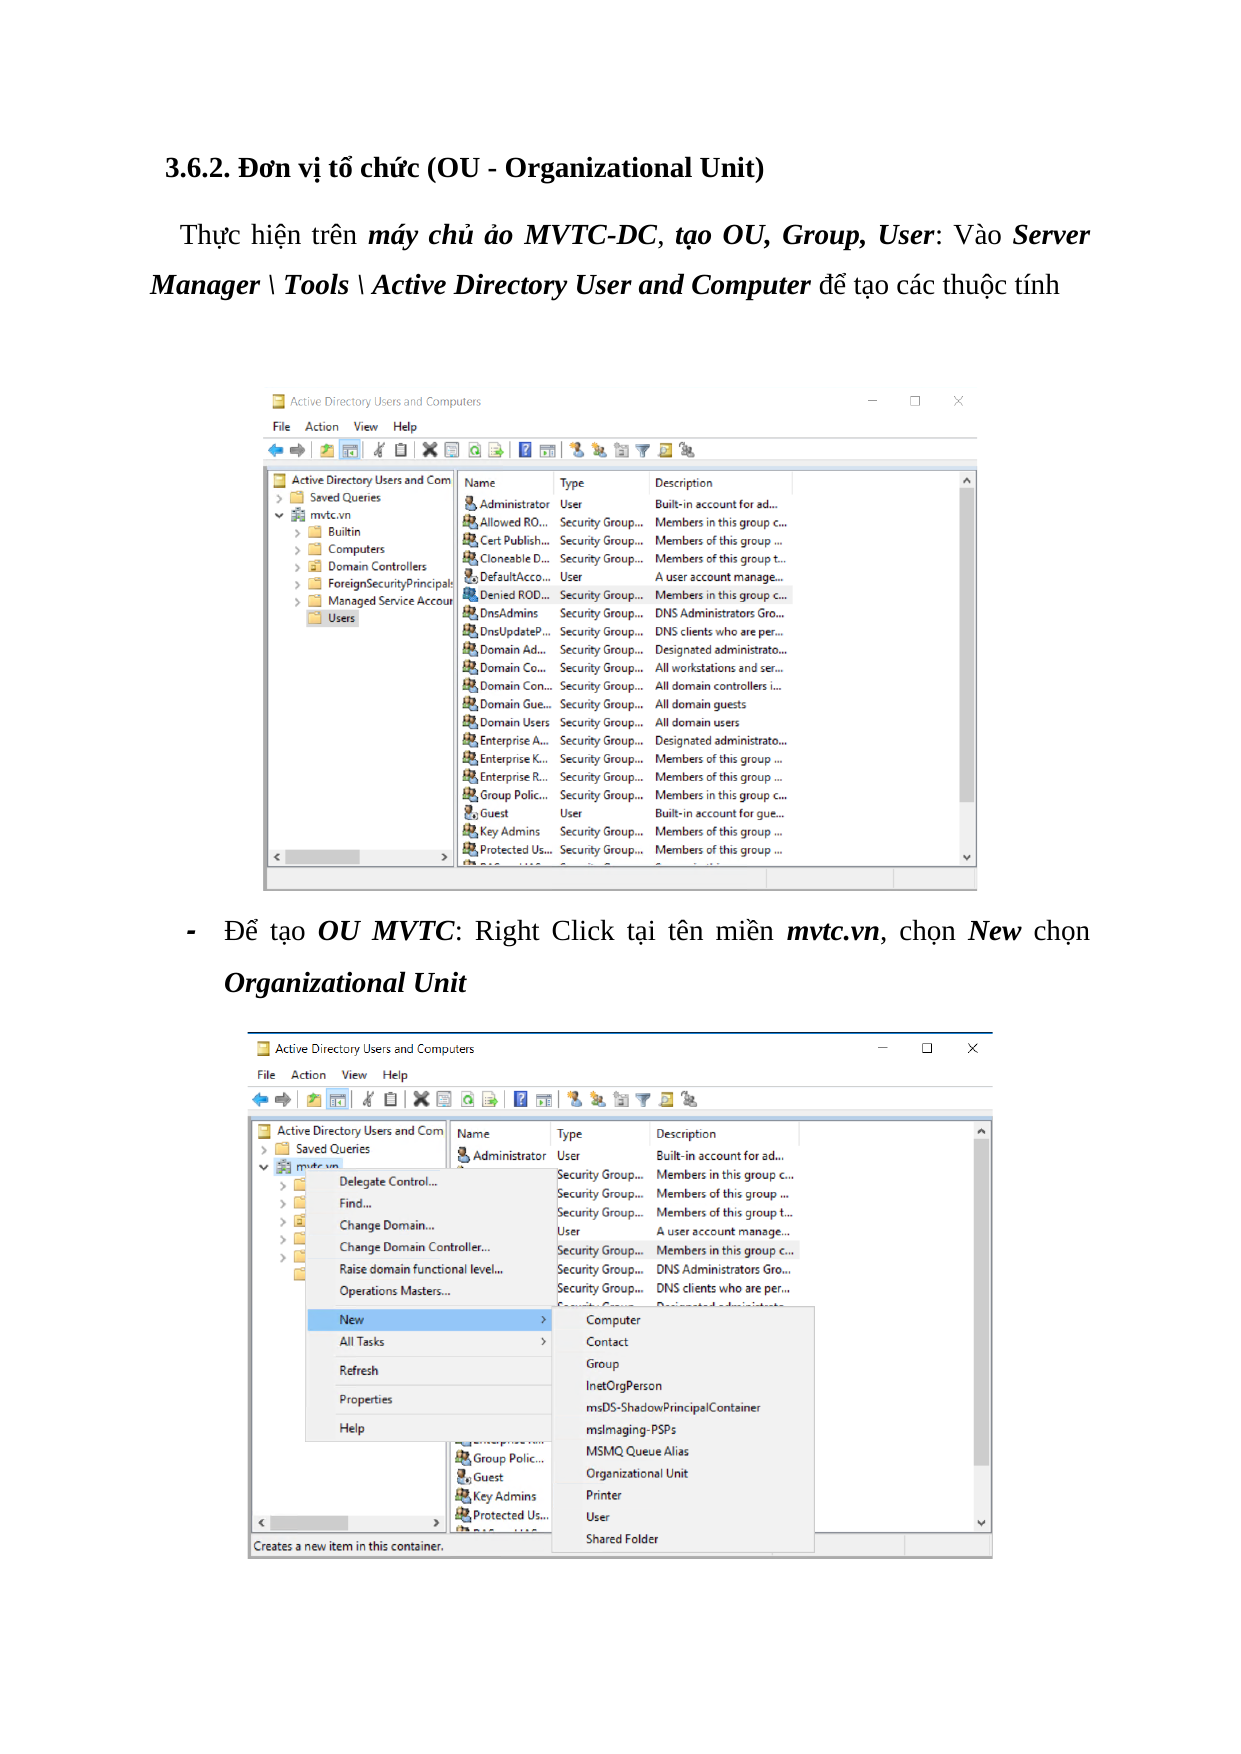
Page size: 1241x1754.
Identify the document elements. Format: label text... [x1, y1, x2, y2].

picture [263, 387, 978, 891]
text Thực hiện trên máy chủ ảo MVTC-DC, tạo OU, Group, User: Vào Server Manager \ Tools \ Active Directory User and Computer để tạo các thuộc tính [150, 217, 1090, 301]
picture [247, 1032, 993, 1559]
subtitle 3.6.2. Đơn vị tổ chức (OU - Organizational Unit) [165, 150, 1090, 183]
list Để tạo OU MVTC: Right Click tại tên miền mvtc.vn, chọn New chọn Organizational Unit [186, 909, 1090, 999]
